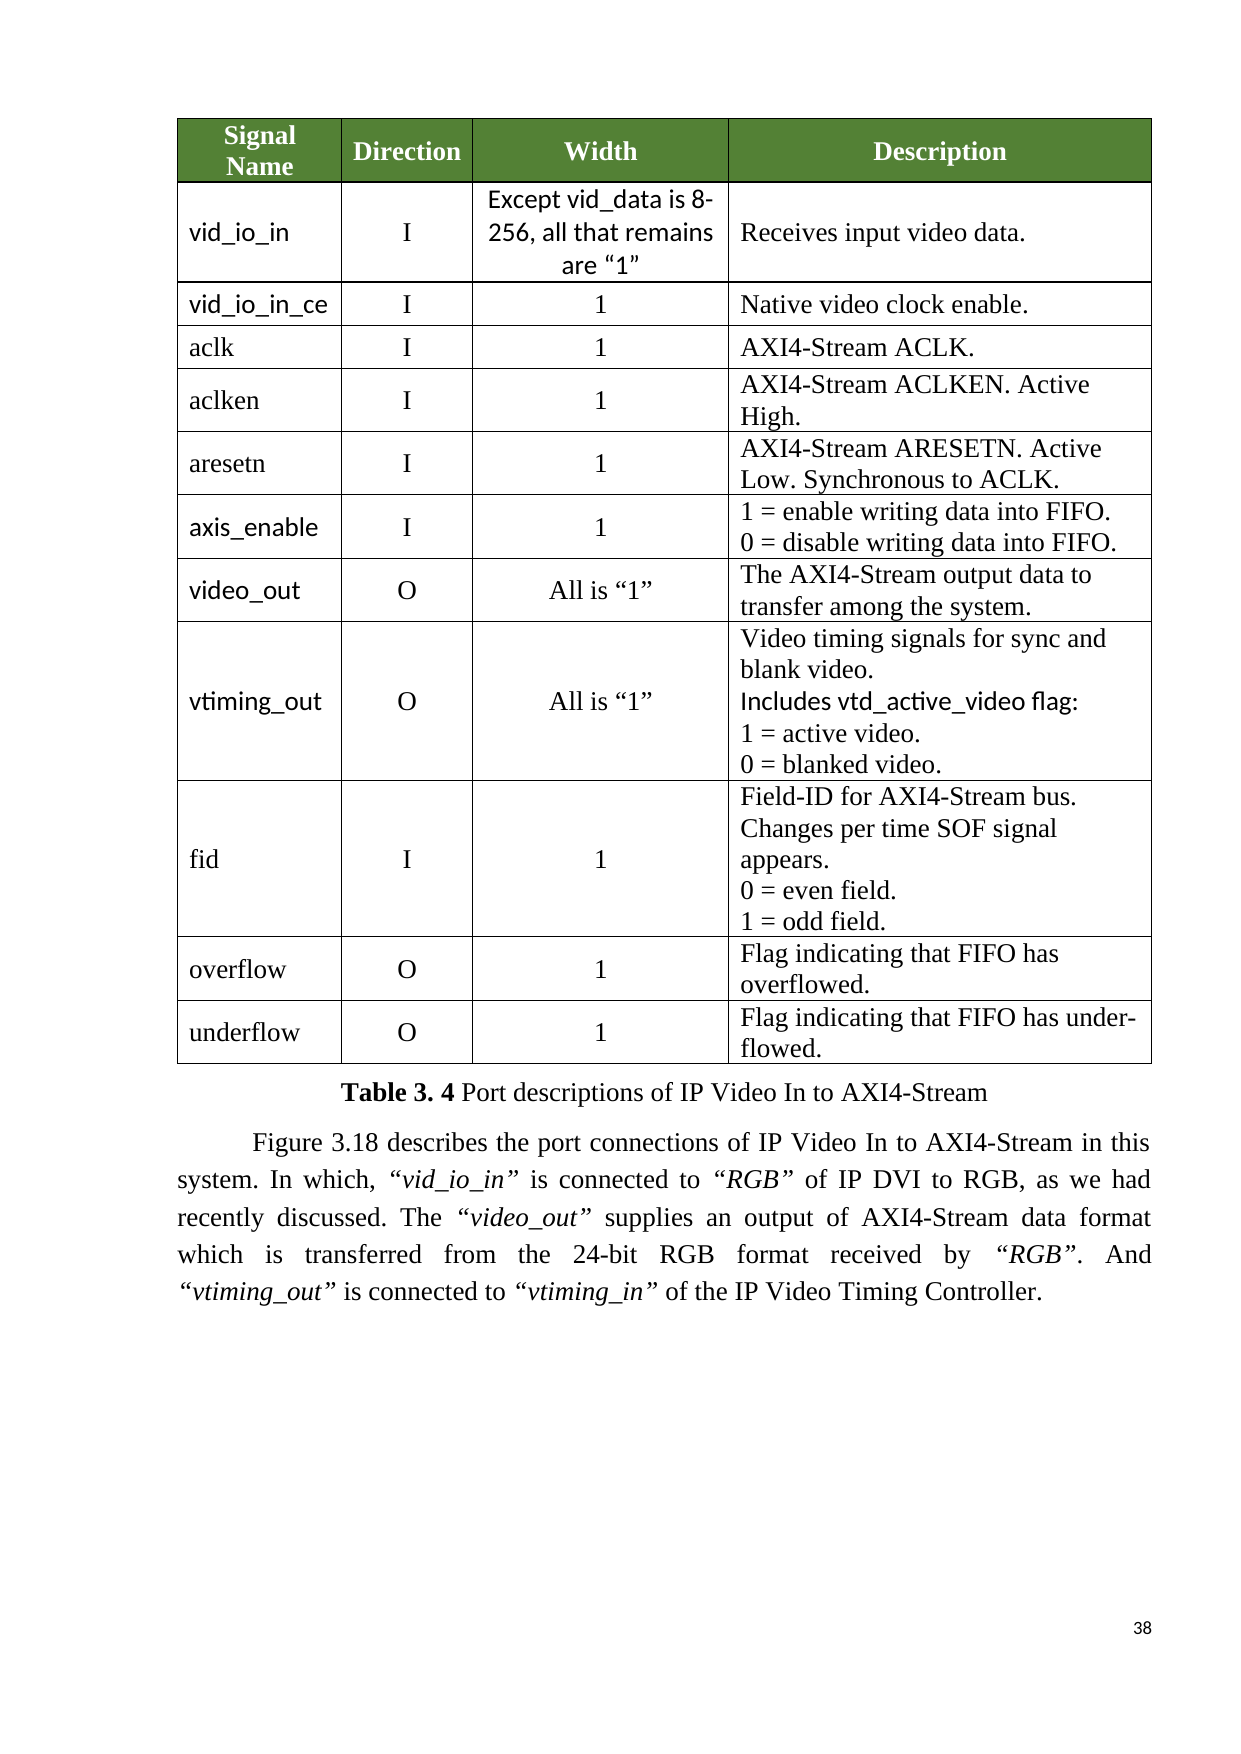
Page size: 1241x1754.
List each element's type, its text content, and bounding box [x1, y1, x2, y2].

table_cell Receives input video data. [729, 183, 1151, 281]
table_cell AXI4-Stream ARESETN. Active Low. Synchronous to ACLK. [729, 432, 1151, 494]
table_cell 1 [473, 1001, 728, 1063]
table_cell vtiming_out [178, 622, 341, 779]
table_header Width [473, 119, 728, 181]
table_cell All is “1” [473, 559, 728, 621]
table_cell 1 [473, 283, 728, 325]
table_cell aclk [178, 326, 341, 367]
table_cell video_out [178, 559, 341, 621]
table_cell 1 [473, 369, 728, 431]
table_cell 1 [473, 781, 728, 936]
table_cell The AXI4-Stream output data to transfer among the system. [729, 559, 1151, 621]
table_cell O [342, 559, 472, 621]
table_cell axis_enable [178, 495, 341, 557]
table_cell I [342, 326, 472, 367]
table_cell I [342, 283, 472, 325]
table_cell Flag indicating that FIFO has under-flowed. [729, 1001, 1151, 1063]
table_cell vid_io_in_ce [178, 283, 341, 325]
table_cell 1 = enable writing data into FIFO. 0 = disable writing data into FIFO. [729, 495, 1151, 557]
table_cell I [342, 369, 472, 431]
table_cell overflow [178, 937, 341, 999]
table_cell underflow [178, 1001, 341, 1063]
table_header Direction [342, 119, 472, 181]
table_cell Video timing signals for sync and blank video. Includes vtd_active_video flag: 1 = active video. 0 = blanked video. [729, 622, 1151, 779]
table_cell aresetn [178, 432, 341, 494]
table_cell I [342, 781, 472, 936]
table_cell Except vid_data is 8-256, all that remains are “1” [473, 183, 728, 281]
table_cell O [342, 1001, 472, 1063]
table_cell vid_io_in [178, 183, 341, 281]
table_cell I [342, 183, 472, 281]
text Table 3. 4 Port descriptions of IP Video In to AXI4-Stream [177, 1076, 1152, 1108]
table_cell AXI4-Stream ACLK. [729, 326, 1151, 367]
table_cell I [342, 495, 472, 557]
table_cell I [342, 432, 472, 494]
text Figure 3.18 describes the port connections of IP Video In to AXI4-Stream in this system. In which, “vid_io_in” is connected to “RGB” of IP DVI to RGB, as we had recently discussed. The “video_out” supplies an output of AXI4-Stream data format which is transferred from the 24-bit RGB format received by “RGB”. And “vtiming_out” is connected to “vtiming_in” of the IP Video Timing Controller. [177, 1126, 1152, 1307]
table_cell 1 [473, 432, 728, 494]
table_cell 1 [473, 326, 728, 367]
table_cell Native video clock enable. [729, 283, 1151, 325]
table_header Description [729, 119, 1151, 181]
table_header Signal Name [178, 119, 341, 181]
table_cell Field-ID for AXI4-Stream bus. Changes per time SOF signal appears. 0 = even field. 1 = odd field. [729, 781, 1151, 936]
table_cell aclken [178, 369, 341, 431]
table_cell 1 [473, 937, 728, 999]
table_cell Flag indicating that FIFO has overflowed. [729, 937, 1151, 999]
table_cell All is “1” [473, 622, 728, 779]
table_cell fid [178, 781, 341, 936]
table_cell AXI4-Stream ACLKEN. Active High. [729, 369, 1151, 431]
table_cell O [342, 937, 472, 999]
table_cell 1 [473, 495, 728, 557]
table_cell O [342, 622, 472, 779]
